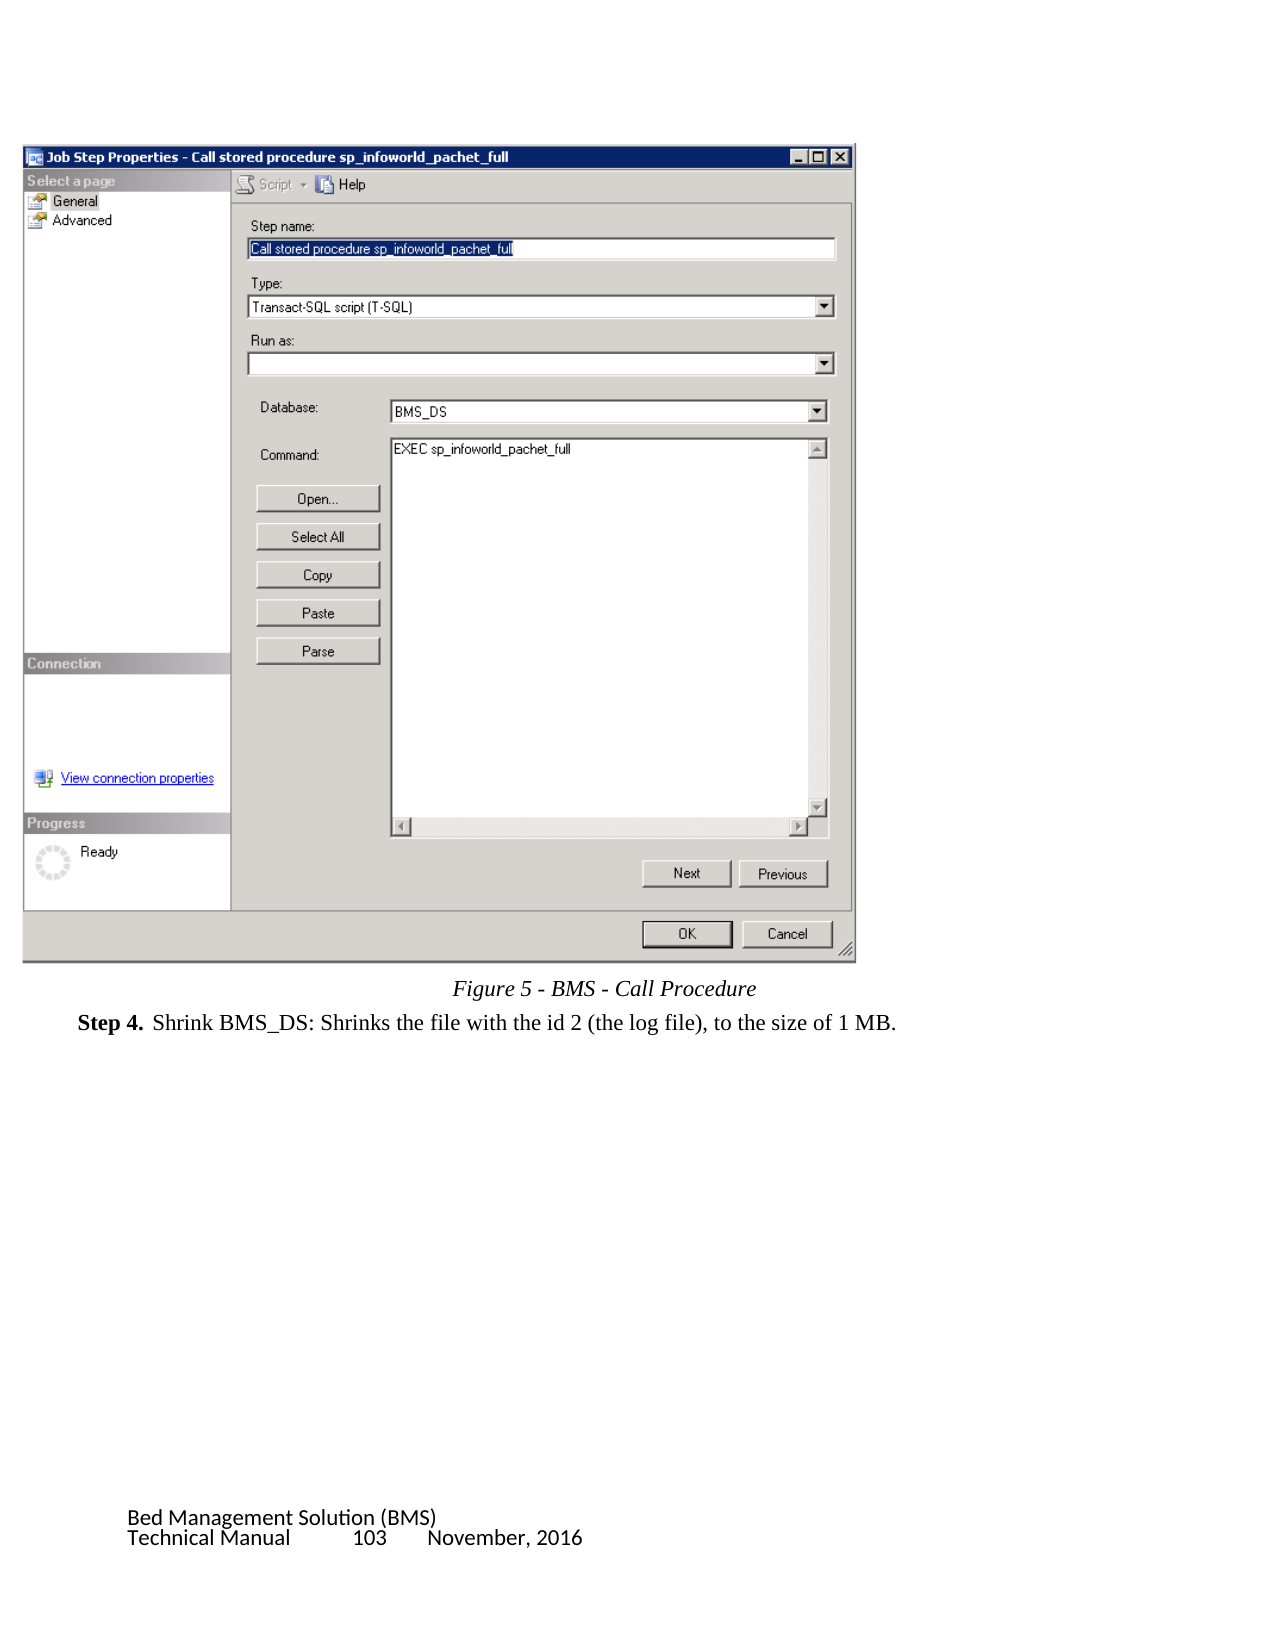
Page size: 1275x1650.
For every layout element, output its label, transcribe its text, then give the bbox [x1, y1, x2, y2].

picture [22, 143, 857, 964]
text Step 4. Shrink BMS_DS: Shrinks the file with the id 2 (the log file), to the size of 1 MB. [77, 1009, 1148, 1035]
text Figure 5 - BMS - Call Procedure [413, 975, 795, 1001]
